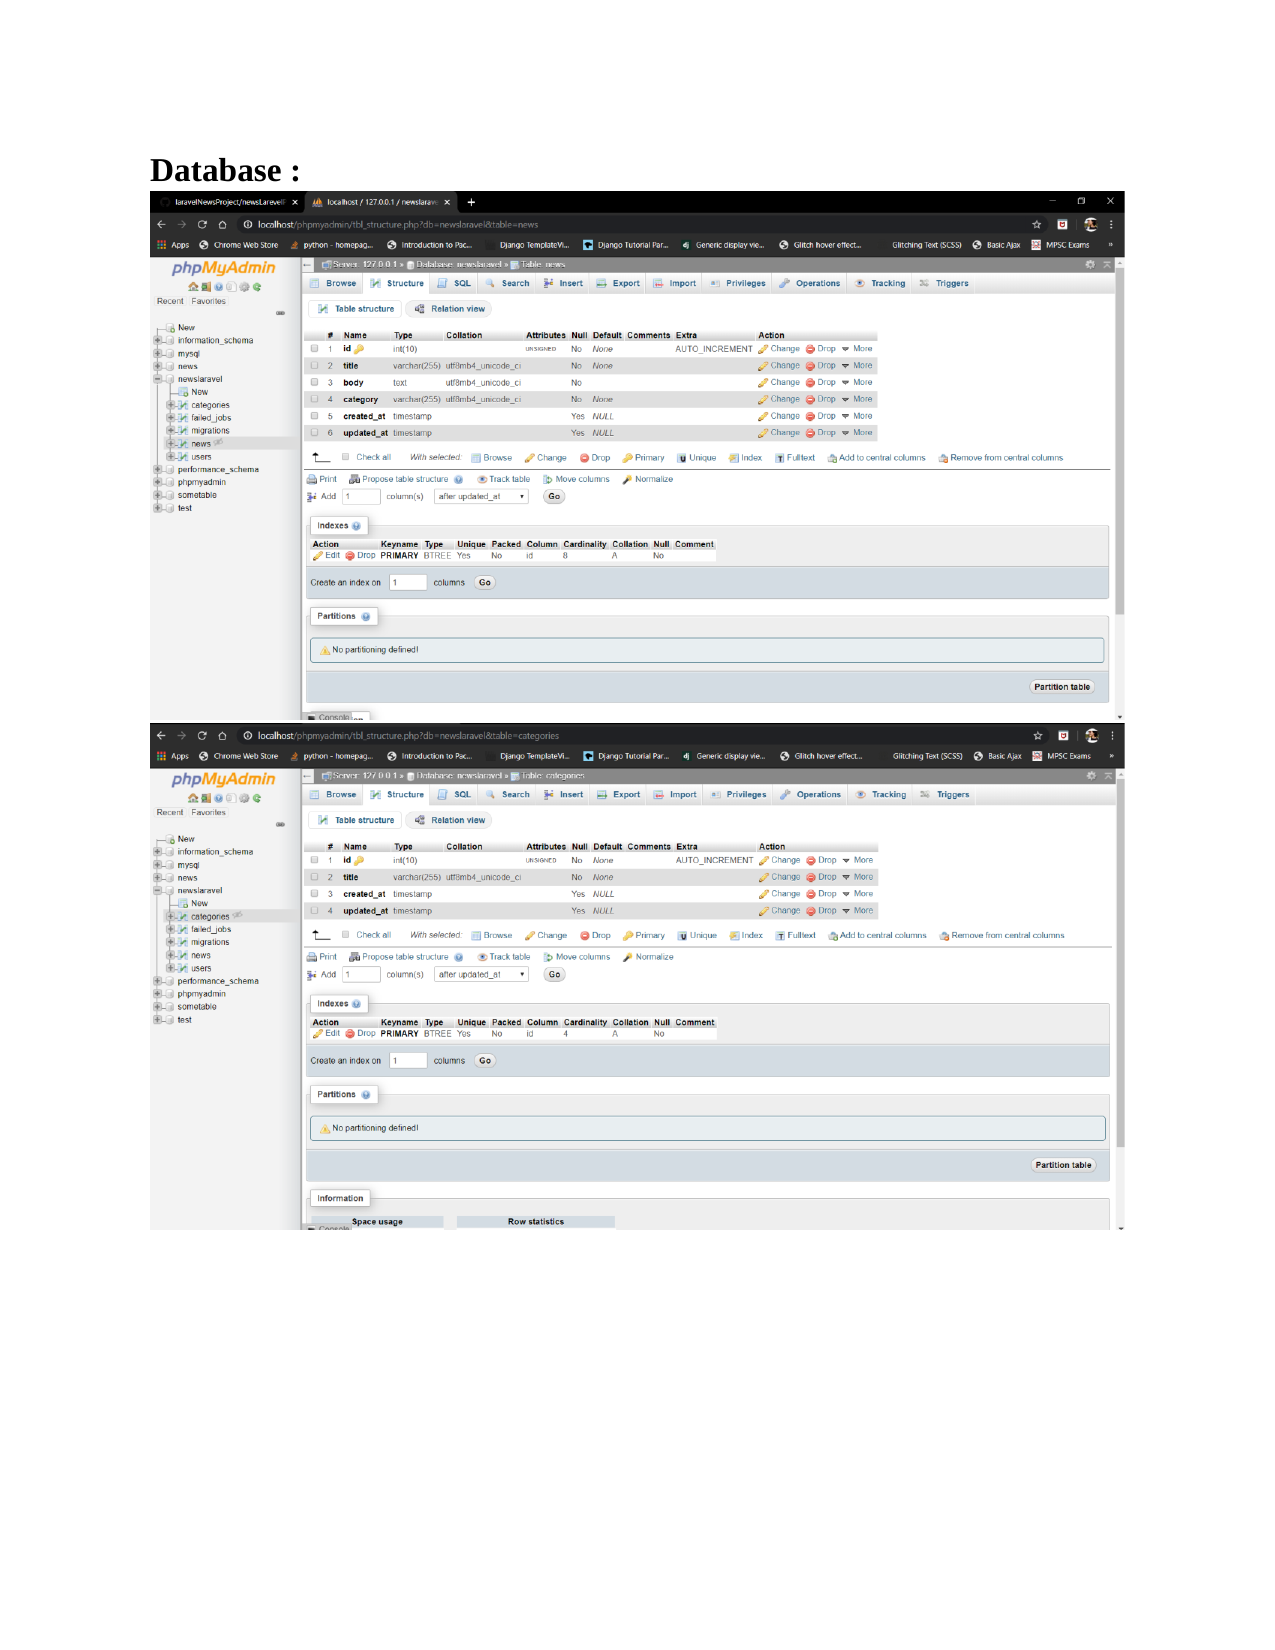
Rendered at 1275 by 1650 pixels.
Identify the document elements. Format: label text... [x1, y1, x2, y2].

text Database : [150, 150, 1162, 189]
picture [150, 191, 1125, 1230]
